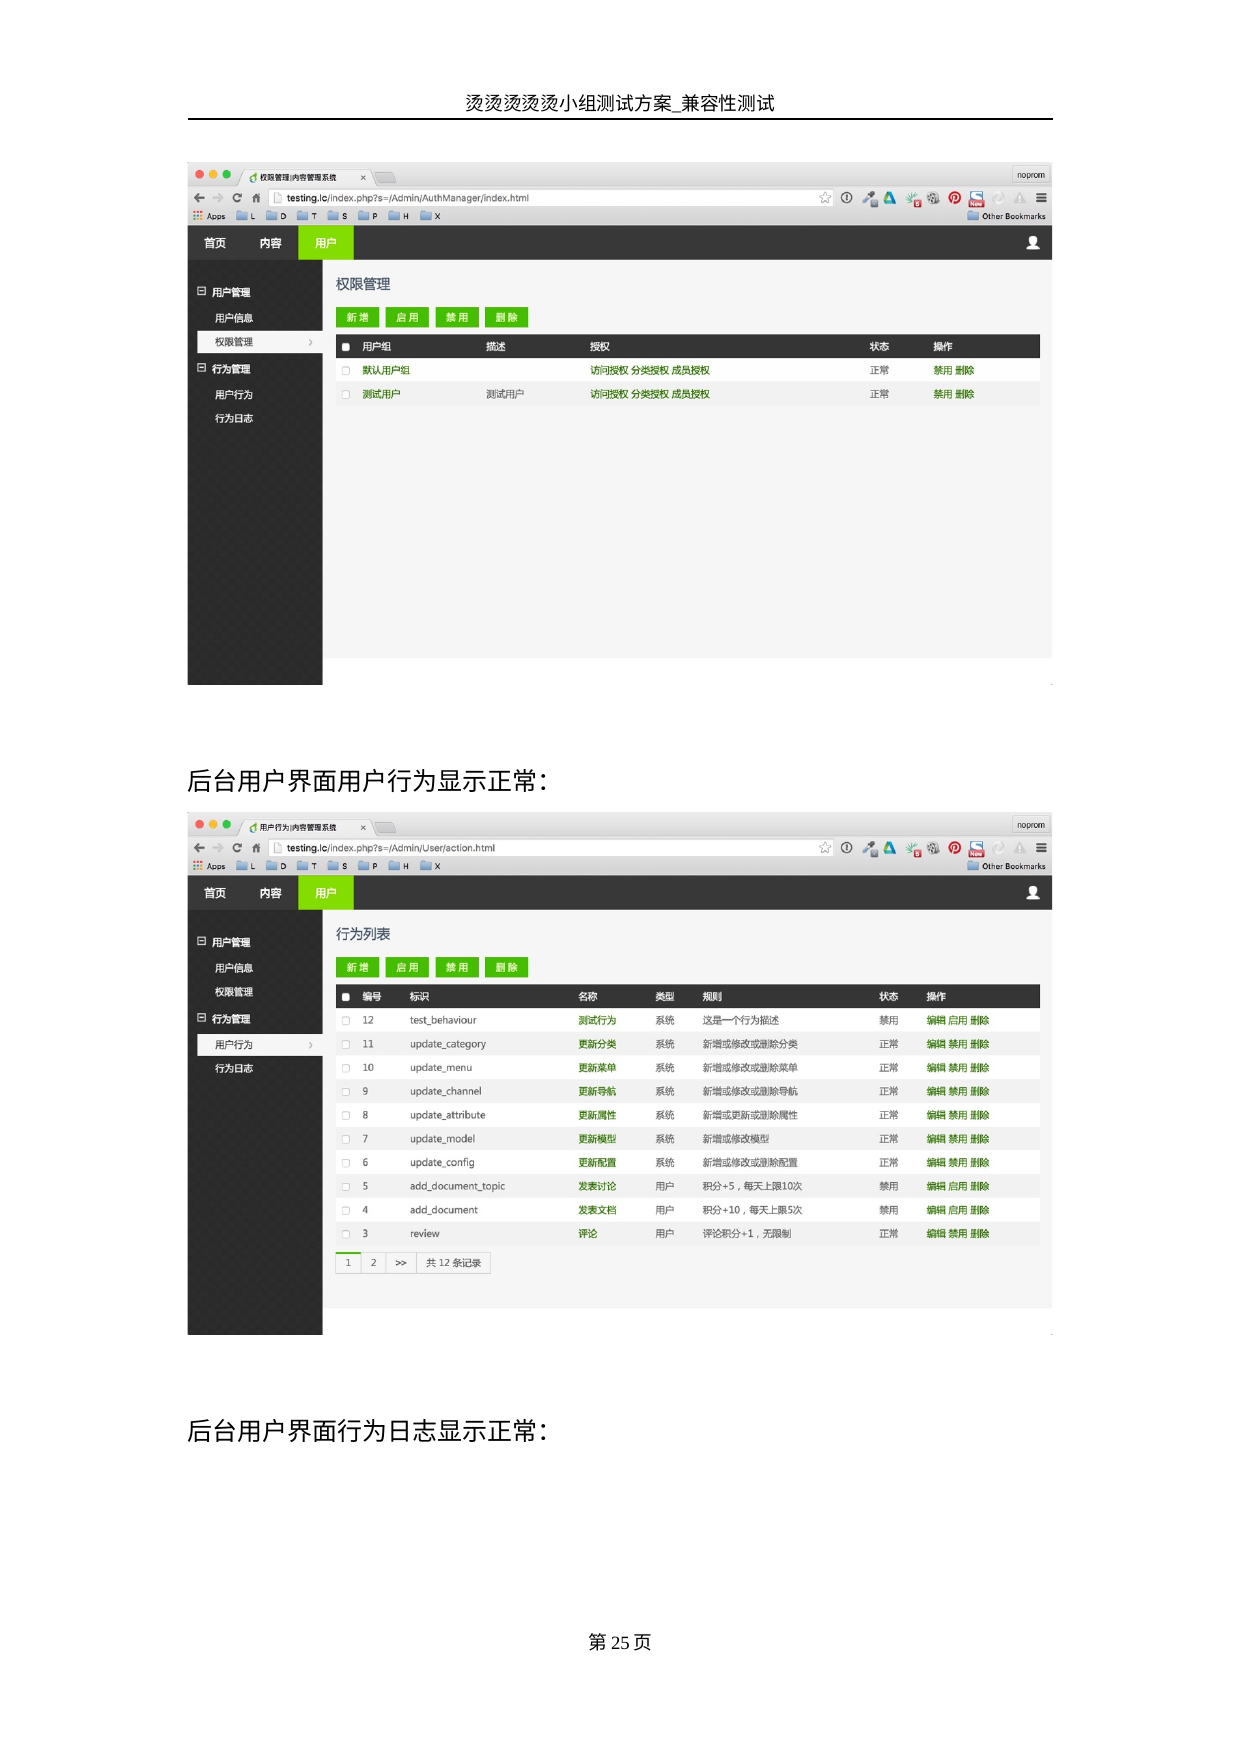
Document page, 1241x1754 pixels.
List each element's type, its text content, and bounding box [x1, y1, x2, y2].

text 后台用户界面用户行为显示正常： [187, 747, 1053, 812]
picture [187, 812, 1053, 1335]
text 后台用户界面行为日志显示正常： [187, 1397, 1053, 1462]
picture [187, 162, 1053, 685]
